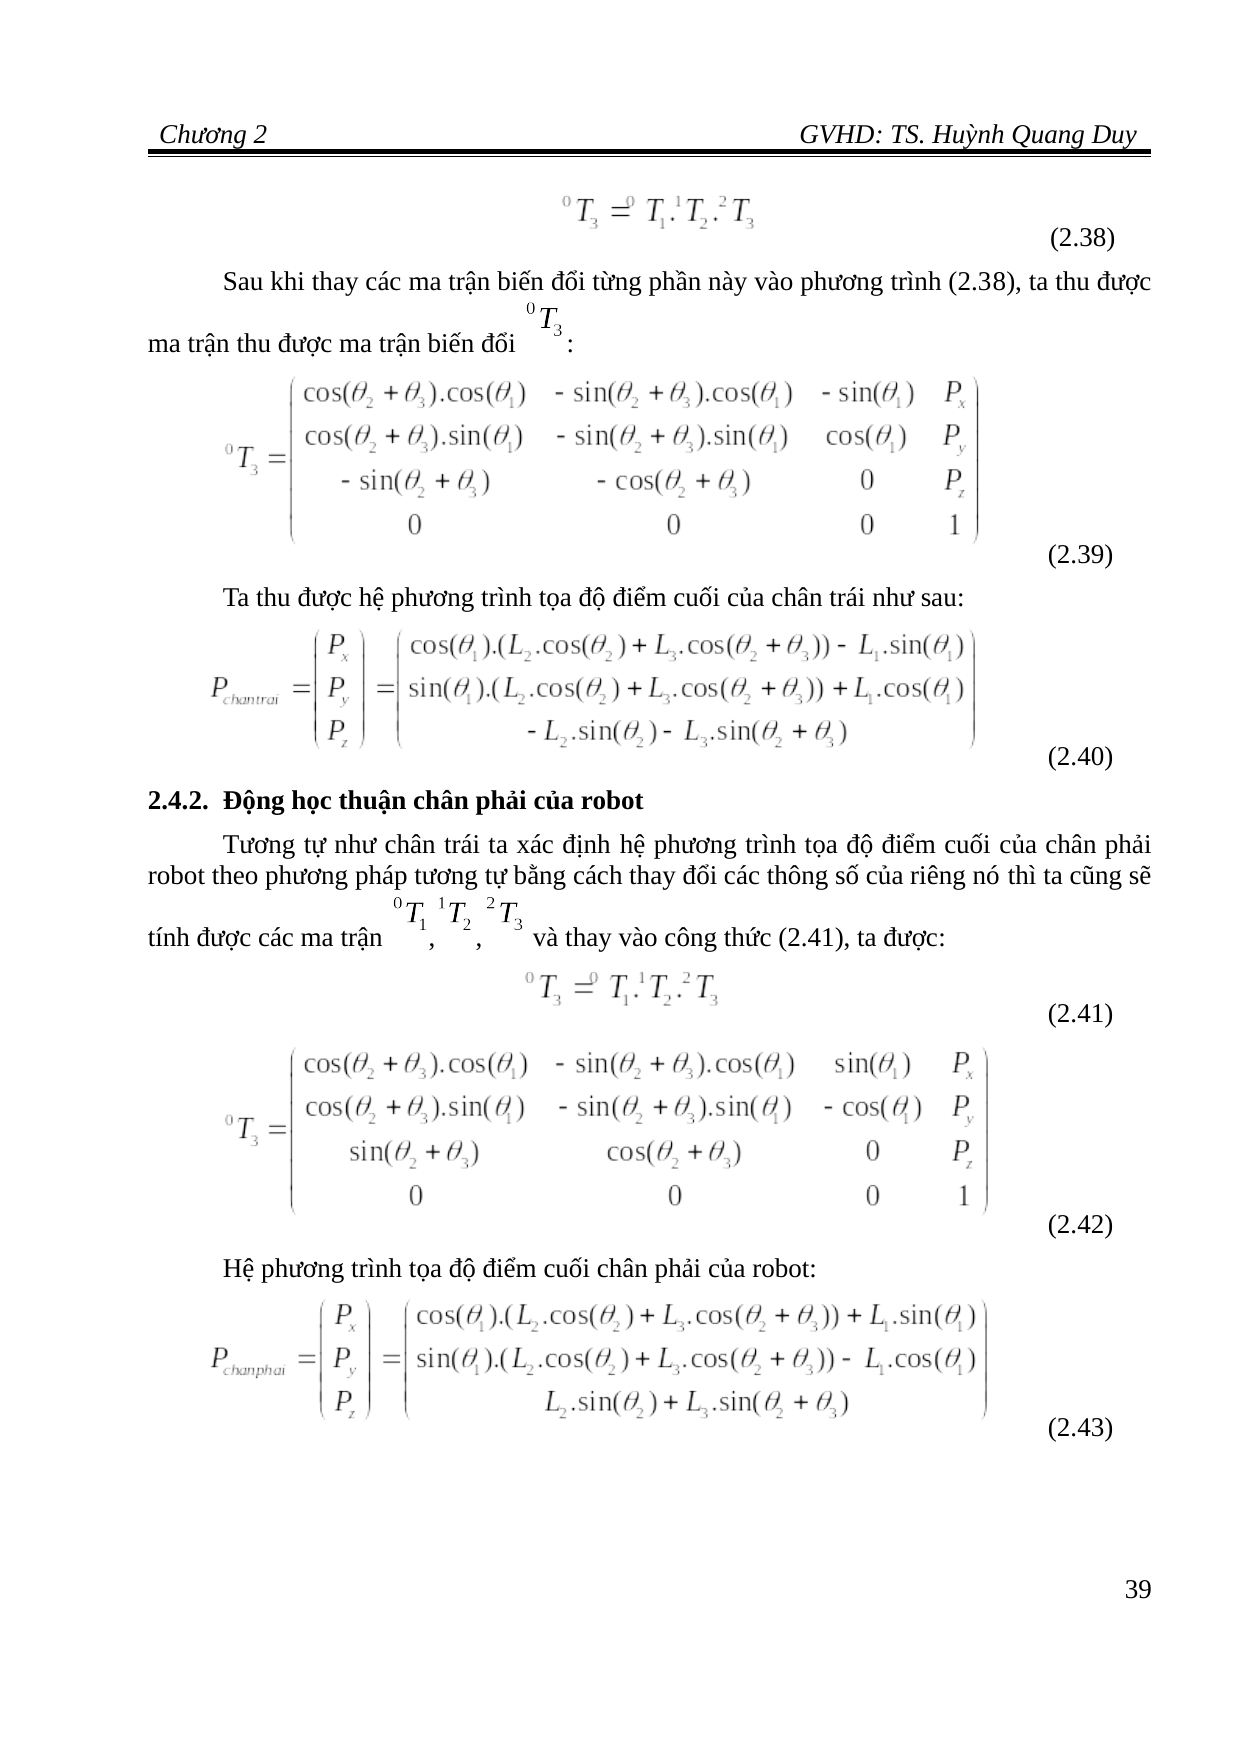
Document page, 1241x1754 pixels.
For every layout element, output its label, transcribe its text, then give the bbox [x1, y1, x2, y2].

text (2.40) [148, 625, 1152, 772]
text Hệ phương trình tọa độ điểm cuối chân phải của robot: [148, 1252, 1152, 1283]
text (2.41) [448, 965, 1152, 1029]
text (2.42) [148, 1041, 1152, 1240]
text Sau khi thay các ma trận biến đổi từng phần này vào phương trình (2.38), ta thu được ma trận thu được ma trận biến đổi : [148, 264, 1152, 358]
list Động học thuận chân phải của robot [148, 784, 1152, 815]
text (2.38) [448, 188, 1152, 252]
text (2.39) [148, 370, 1152, 569]
text Ta thu được hệ phương trình tọa độ điểm cuối của chân trái như sau: [148, 582, 1152, 613]
text Tương tự như chân trái ta xác định hệ phương trình tọa độ điểm cuối của chân phải robot theo phương pháp tương tự bằng cách thay đổi các thông số của riêng nó thì ta cũng sẽ tính được các ma trận ,, và thay vào công thức (2.41), ta được: [148, 828, 1152, 952]
text (2.43) [148, 1296, 1152, 1442]
